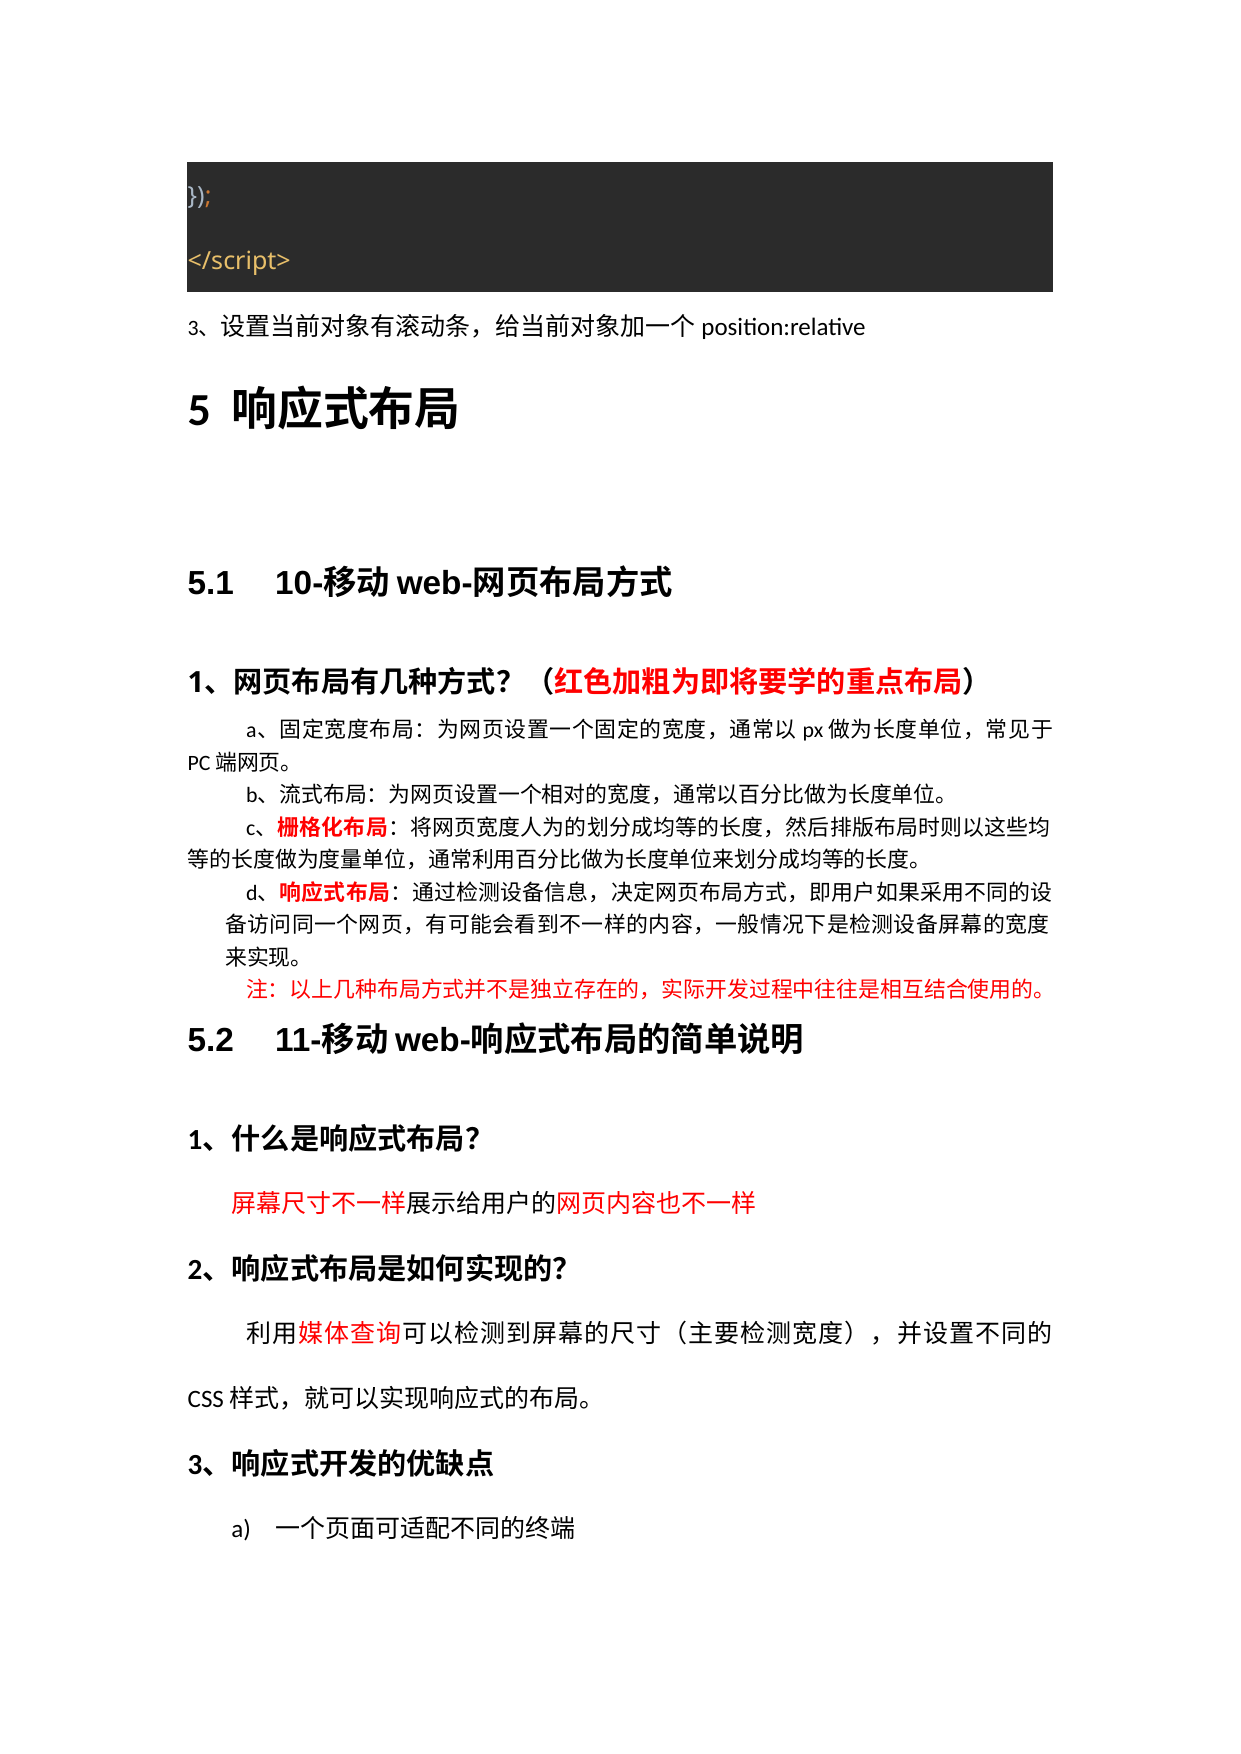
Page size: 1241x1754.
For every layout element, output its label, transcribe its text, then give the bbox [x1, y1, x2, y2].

text 屏幕尺寸不一样展示给用户的网页内容也不一样 [231, 1169, 1053, 1234]
subtitle 5.1 10-移动web-网页布局方式 [187, 547, 1053, 612]
text 利用媒体查询可以检测到屏幕的尺寸（主要检测宽度），并设置不同的CSS样式，就可以实现响应式的布局。 [187, 1299, 1053, 1429]
list 响应式开发的优缺点 [187, 1429, 1053, 1494]
text 注：以上几种布局方式并不是独立存在的，实际开发过程中往往是相互结合使用的。 [225, 972, 1053, 1004]
subtitle 5.2 11-移动web-响应式布局的简单说明 [187, 1004, 1053, 1069]
text b、流式布局：为网页设置一个相对的宽度，通常以百分比做为长度单位。 [187, 777, 1053, 809]
text d、响应式布局：通过检测设备信息，决定网页布局方式，即用户如果采用不同的设备访问同一个网页，有可能会看到不一样的内容，一般情况下是检测设备屏幕的宽度来实现。 [225, 874, 1053, 972]
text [187, 162, 1053, 292]
list 一个页面可适配不同的终端 [231, 1494, 1053, 1559]
list 设置当前对象有滚动条，给当前对象加一个 position:relative [187, 292, 1053, 357]
subtitle 5 响应式布局 [187, 357, 1053, 454]
list 网页布局有几种方式？（红色加粗为即将要学的重点布局） [187, 647, 1053, 712]
list 什么是响应式布局？ [187, 1104, 1053, 1169]
list 响应式布局是如何实现的？ [187, 1234, 1053, 1299]
text c、栅格化布局：将网页宽度人为的划分成均等的长度，然后排版布局时则以这些均等的长度做为度量单位，通常利用百分比做为长度单位来划分成均等的长度。 [187, 809, 1053, 874]
text a、固定宽度布局：为网页设置一个固定的宽度，通常以px做为长度单位，常见于PC端网页。 [187, 712, 1053, 777]
